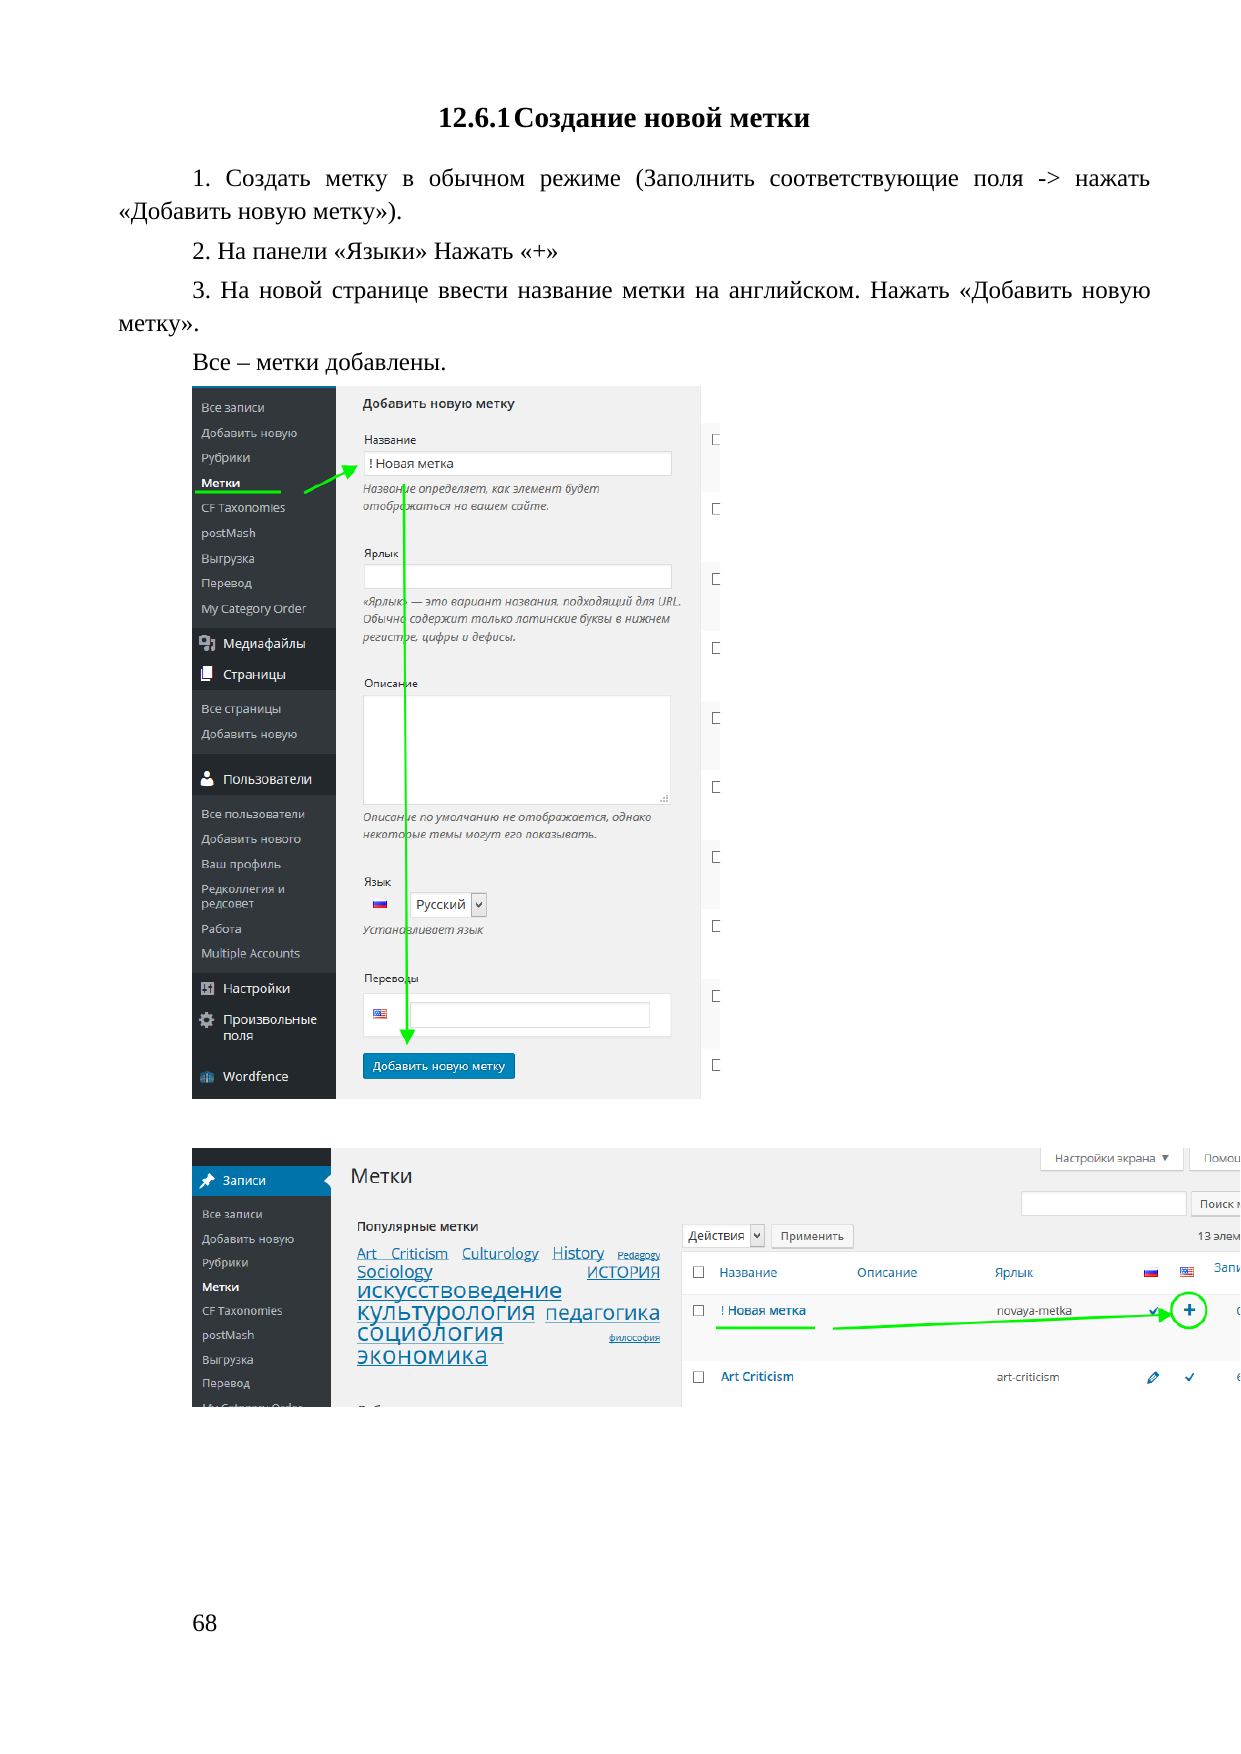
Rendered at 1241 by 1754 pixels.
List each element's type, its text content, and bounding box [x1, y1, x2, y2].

picture [192, 1148, 1241, 1407]
text Создание новой метки [96, 100, 1152, 133]
text 2. На панели «Языки» Нажать «+» [118, 236, 1152, 264]
picture [192, 386, 721, 1099]
picture [203, 1174, 214, 1185]
text 1. Создать метку в обычном режиме (Заполнить соответствующие поля -> нажать «Добавить новую метку»). [118, 163, 1152, 225]
text Все – метки добавлены. [118, 347, 1152, 376]
text 3. На новой странице ввести название метки на английском. Нажать «Добавить новую метку». [118, 275, 1152, 337]
